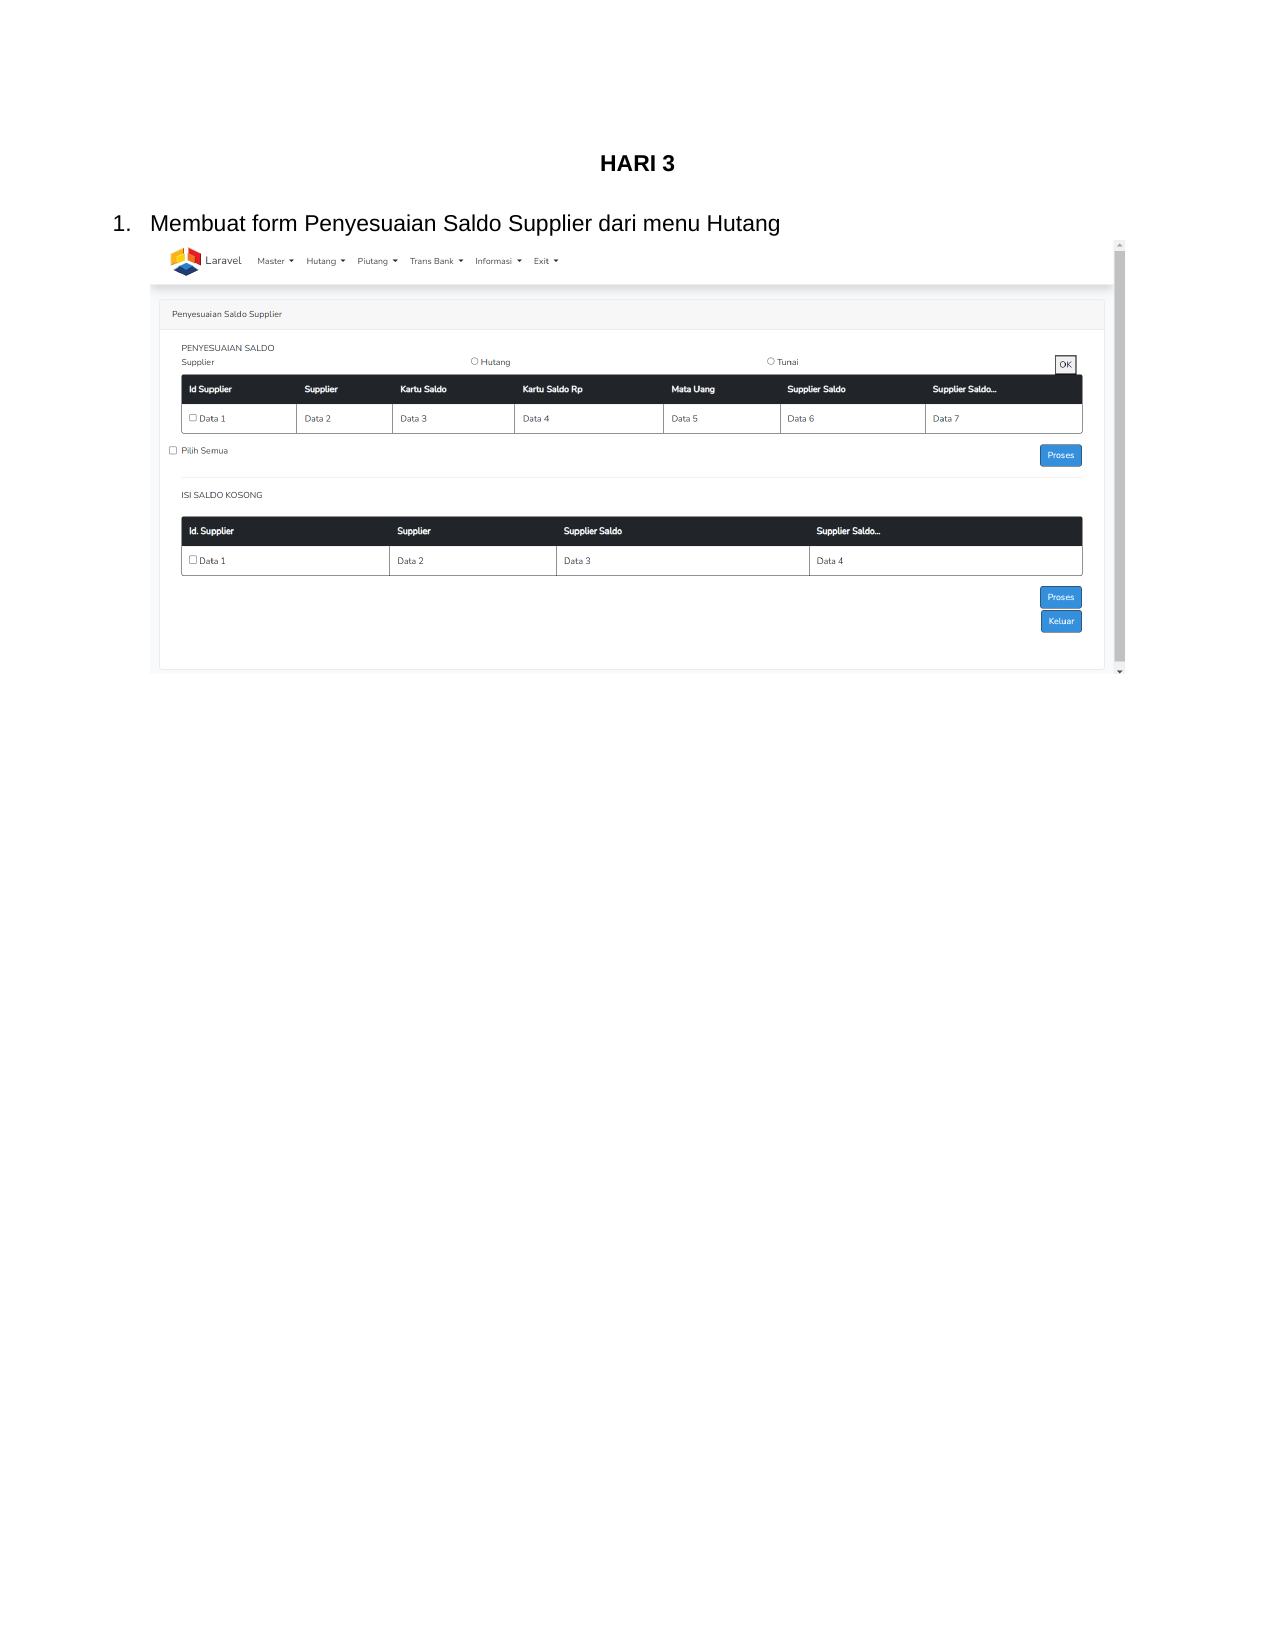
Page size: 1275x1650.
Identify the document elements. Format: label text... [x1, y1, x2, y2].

text HARI 3 [150, 150, 1125, 176]
list Membuat form Penyesuaian Saldo Supplier dari menu Hutang [112, 210, 1125, 237]
picture [150, 240, 1125, 674]
